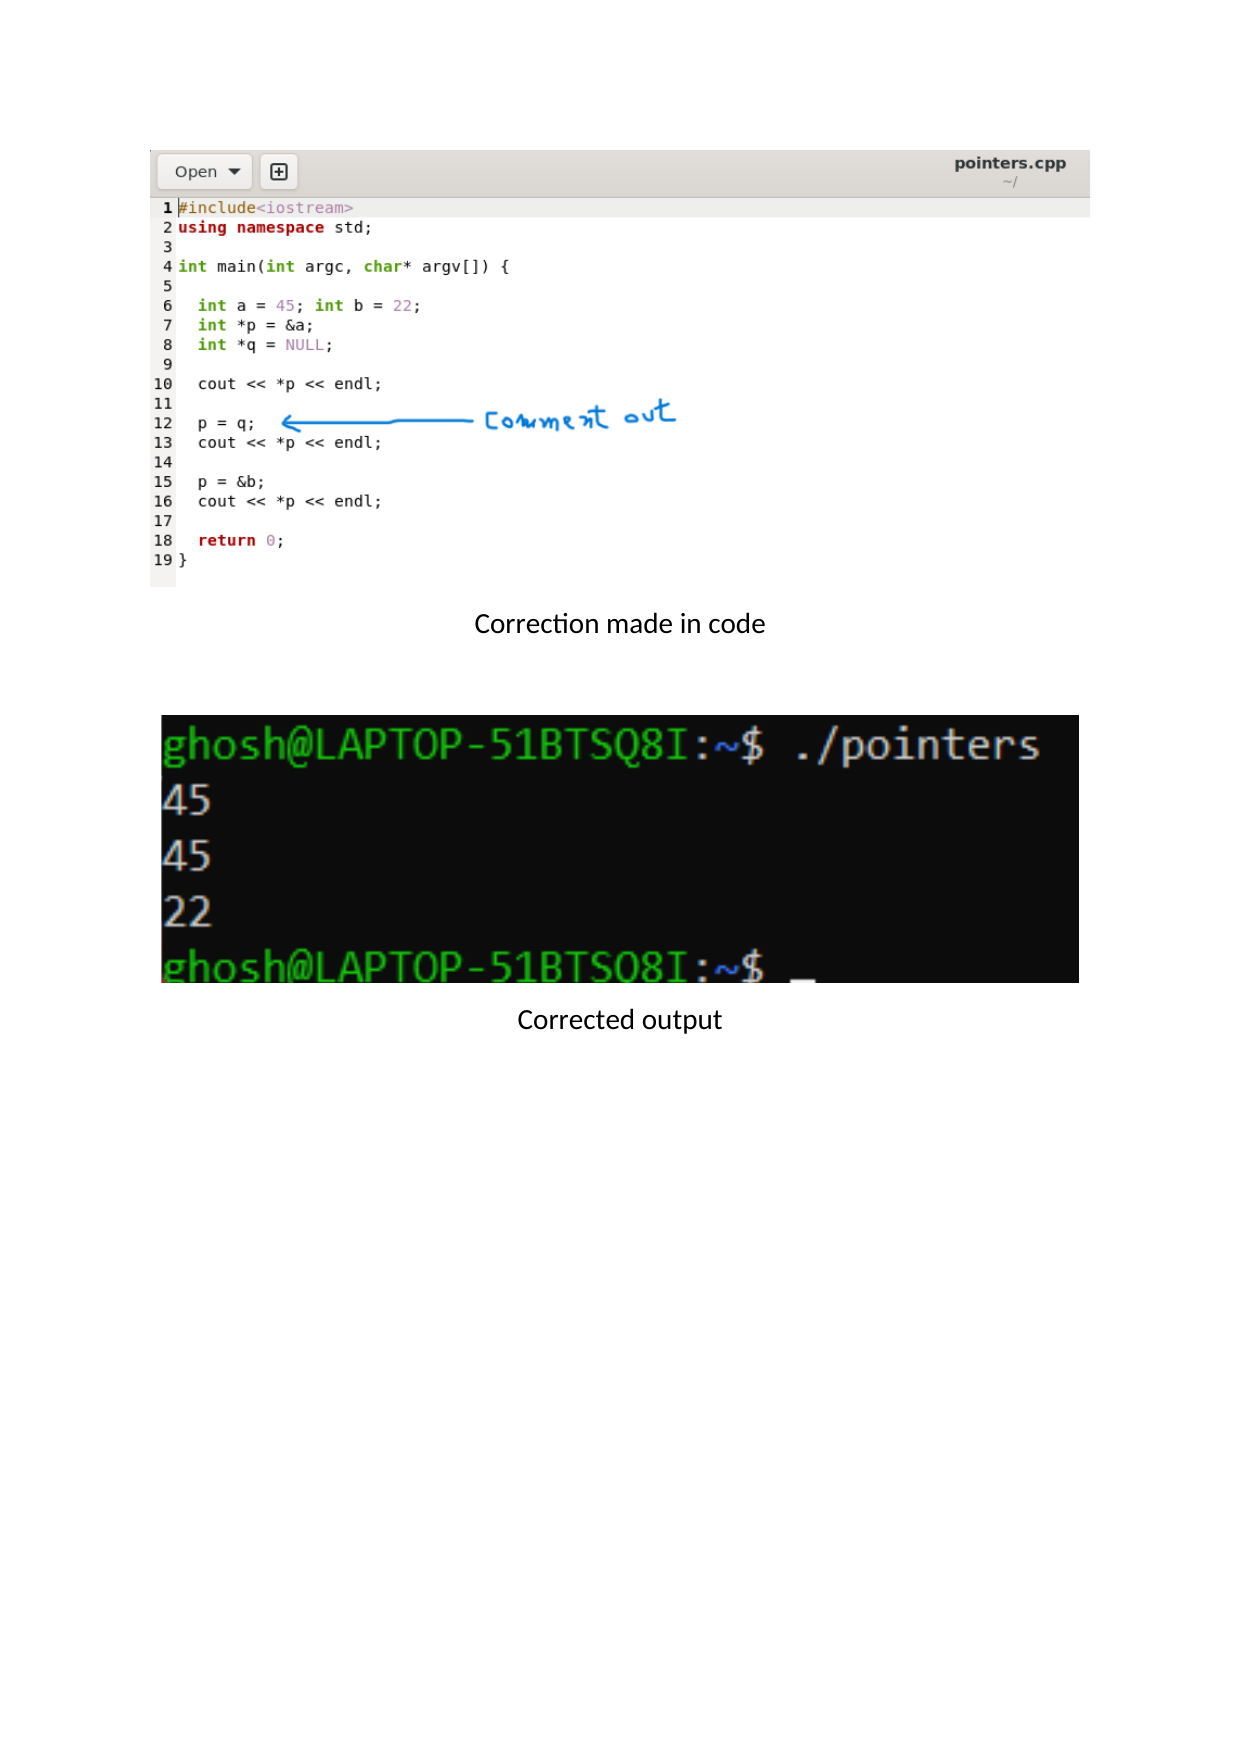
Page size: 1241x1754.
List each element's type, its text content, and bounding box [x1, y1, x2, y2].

text Corrected output [150, 1001, 1090, 1037]
picture [150, 150, 1091, 587]
text Correction made in code [150, 606, 1090, 641]
picture [161, 715, 1079, 983]
